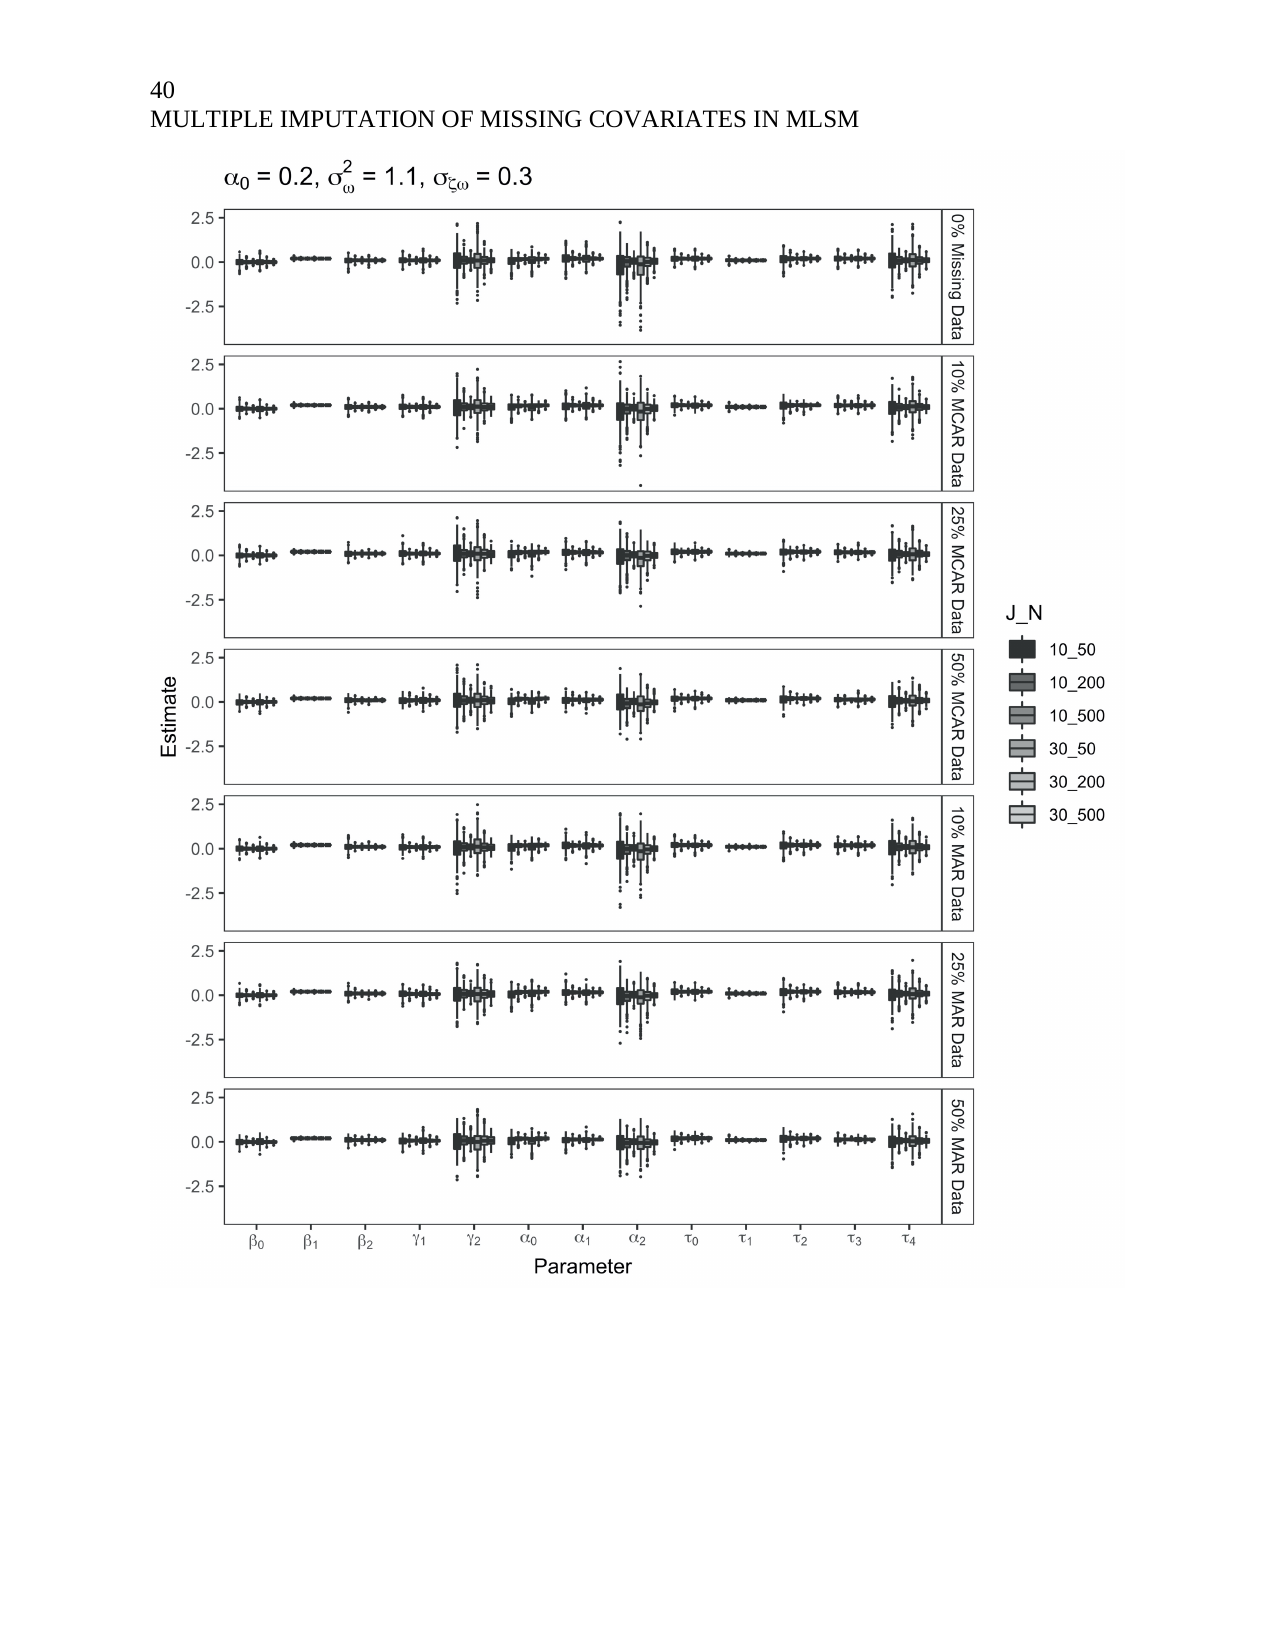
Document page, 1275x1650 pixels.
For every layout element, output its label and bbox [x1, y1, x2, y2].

picture [150, 150, 1125, 1288]
